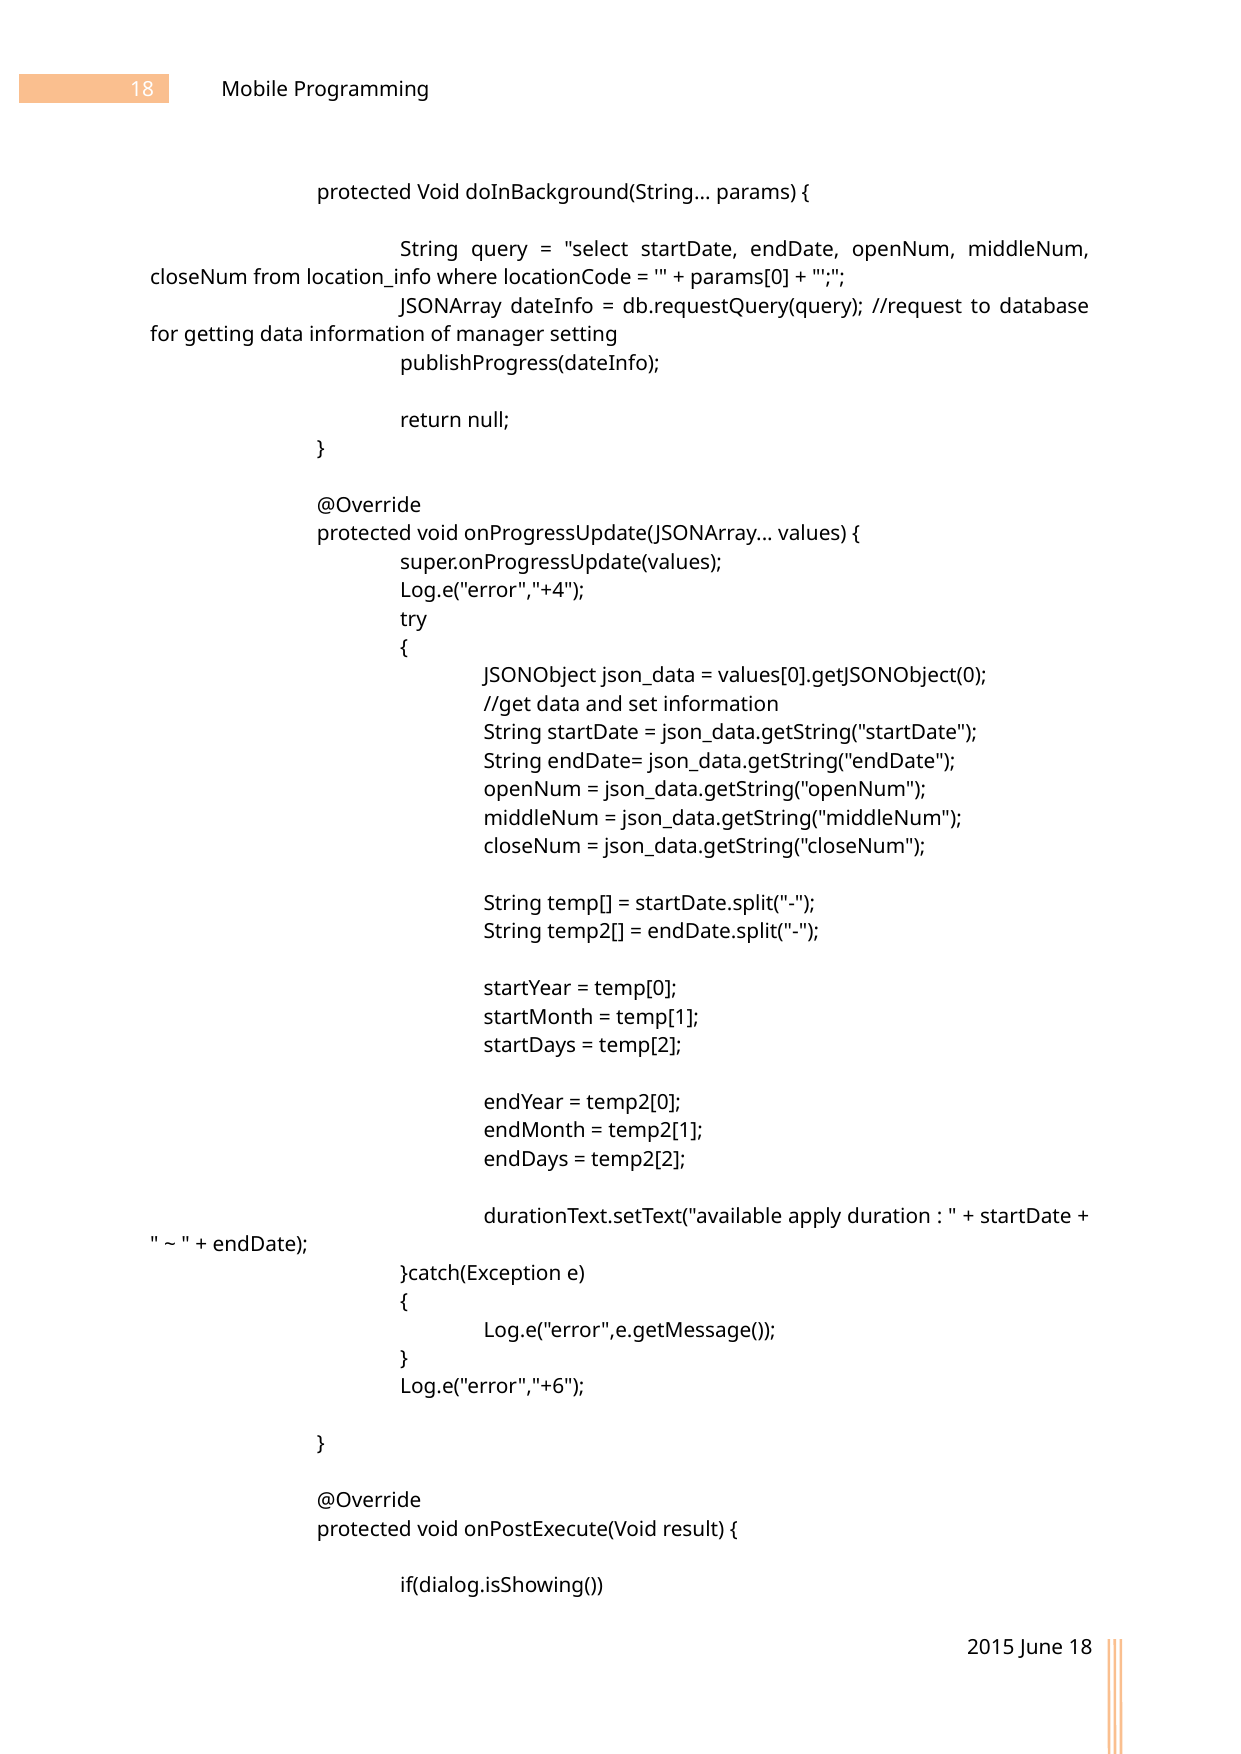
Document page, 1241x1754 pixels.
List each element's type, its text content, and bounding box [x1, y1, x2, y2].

text if(dialog.isShowing()) [150, 1571, 1090, 1599]
text } [150, 1428, 1090, 1457]
text super.onProgressUpdate(values); [150, 547, 1090, 575]
text String endDate= json_data.getString("endDate"); [150, 746, 1090, 774]
text endYear = temp2[0]; [150, 1087, 1090, 1116]
text JSONArray dateInfo = db.requestQuery(query); //request to database for getting data information of manager setting [150, 291, 1090, 348]
text { [150, 632, 1090, 661]
text //get data and set information [150, 689, 1090, 717]
text String startDate = json_data.getString("startDate"); [150, 717, 1090, 746]
text startMonth = temp[1]; [150, 1002, 1090, 1030]
text { [150, 1286, 1090, 1315]
text Log.e("error","+6"); [150, 1372, 1090, 1400]
text @Override [150, 1485, 1090, 1514]
text Log.e("error","+4"); [150, 575, 1090, 604]
text endDays = temp2[2]; [150, 1144, 1090, 1172]
text JSONObject json_data = values[0].getJSONObject(0); [150, 661, 1090, 689]
text } [150, 433, 1090, 462]
text protected void onPostExecute(Void result) { [150, 1514, 1090, 1542]
text } [150, 1343, 1090, 1372]
text try [150, 604, 1090, 632]
text return null; [150, 405, 1090, 433]
text protected Void doInBackground(String... params) { [150, 177, 1090, 206]
text Log.e("error",e.getMessage()); [150, 1315, 1090, 1343]
text publishProgress(dateInfo); [150, 348, 1090, 376]
text }catch(Exception e) [150, 1258, 1090, 1286]
text durationText.setText("available apply duration : " + startDate + " ~ " + endDate); [150, 1201, 1090, 1258]
text middleNum = json_data.getString("middleNum"); [150, 803, 1090, 831]
text endMonth = temp2[1]; [150, 1116, 1090, 1144]
text String temp2[] = endDate.split("-"); [150, 917, 1090, 945]
text startDays = temp[2]; [150, 1030, 1090, 1059]
text openNum = json_data.getString("openNum"); [150, 774, 1090, 803]
text @Override [150, 490, 1090, 518]
text String temp[] = startDate.split("-"); [150, 888, 1090, 917]
text closeNum = json_data.getString("closeNum"); [150, 831, 1090, 860]
text startYear = temp[0]; [150, 973, 1090, 1002]
text String query = "select startDate, endDate, openNum, middleNum, closeNum from location_info where locationCode = '" + params[0] + "';"; [150, 234, 1090, 291]
text protected void onProgressUpdate(JSONArray... values) { [150, 518, 1090, 547]
